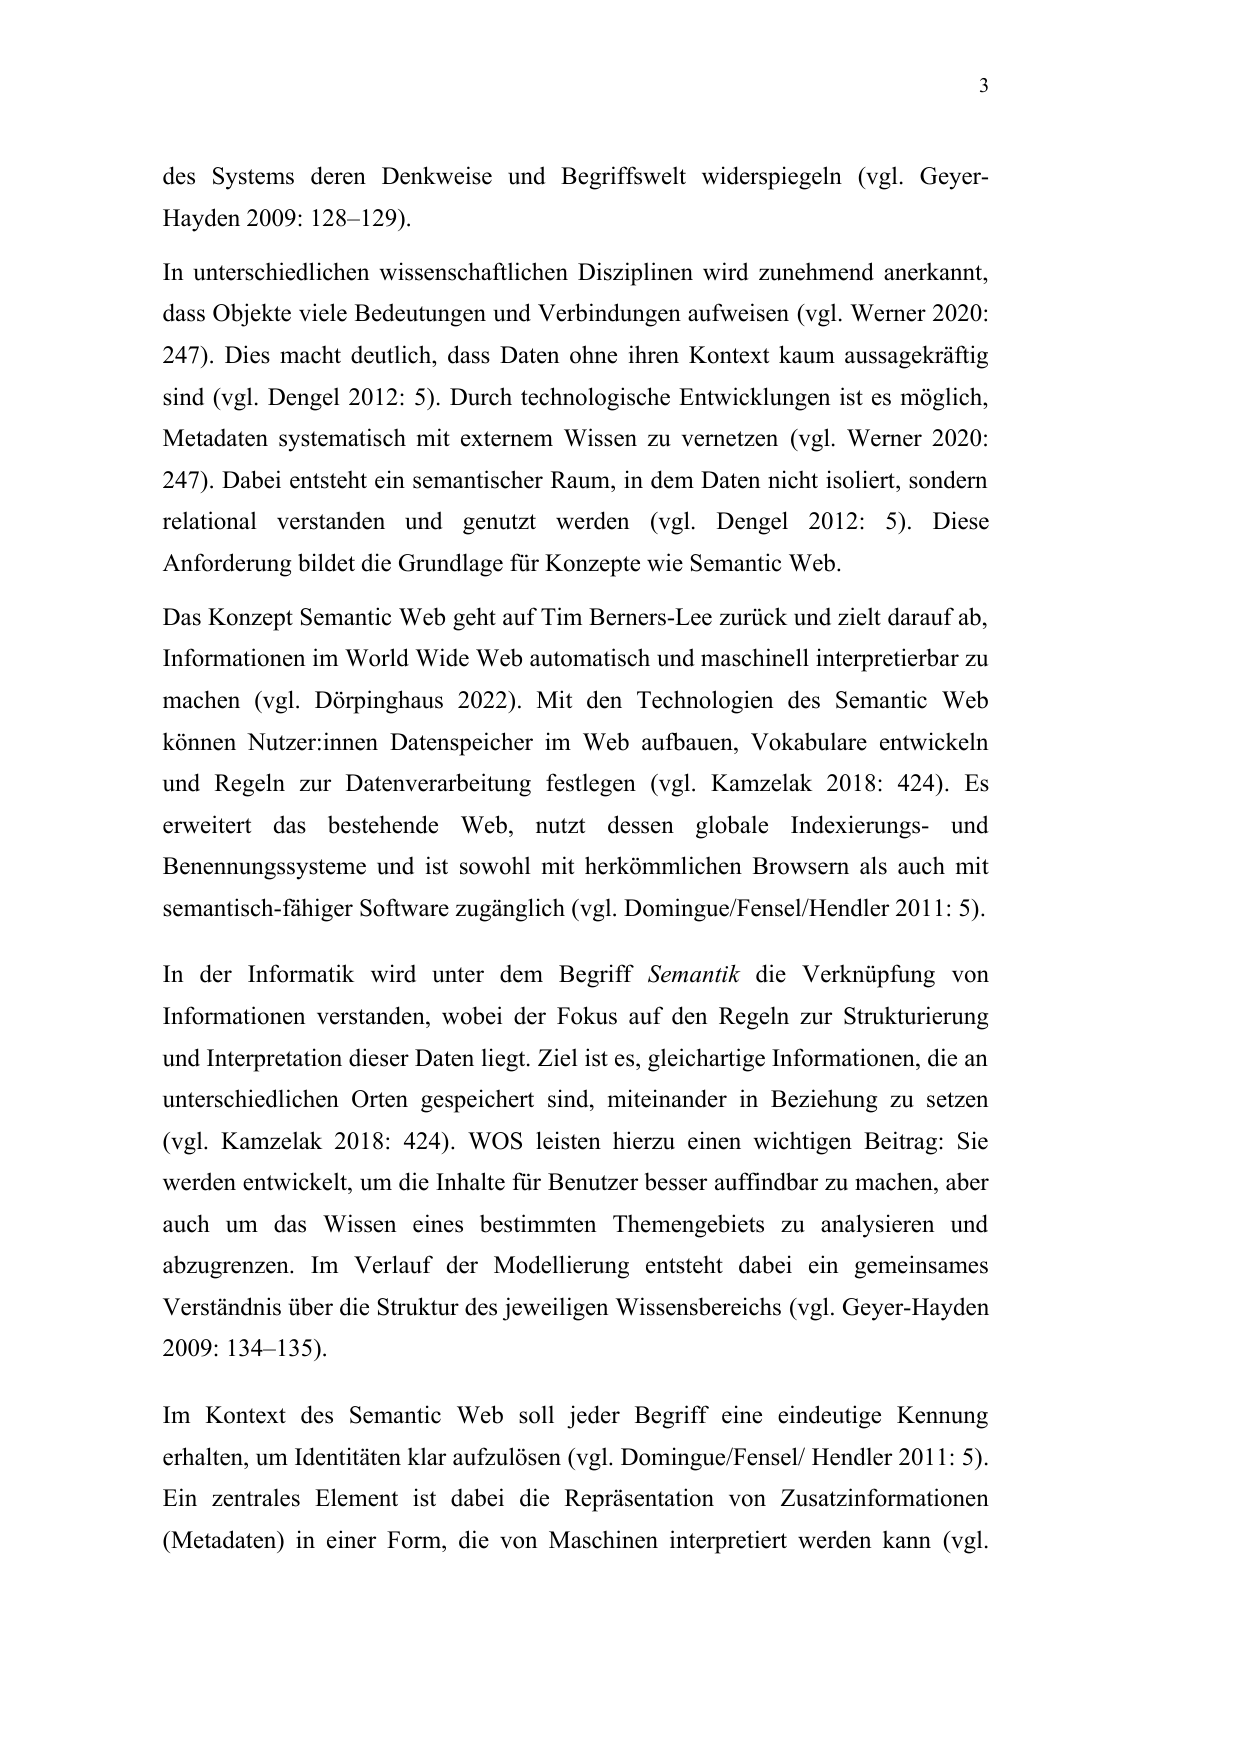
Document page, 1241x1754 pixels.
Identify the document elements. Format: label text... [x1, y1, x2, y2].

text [162, 162, 989, 232]
text Das Konzept Semantic Web geht auf Tim Berners-Lee zurück und zielt darauf ab, Informationen im World Wide Web automatisch und maschinell interpretierbar zu machen (vgl. Dörpinghaus 2022). Mit den Technologien des Semantic Web können Nutzer:innen Datenspeicher im Web aufbauen, Vokabulare entwickeln und Regeln zur Datenverarbeitung festlegen (vgl. Kamzelak 2018: 424). Es erweitert das bestehende Web, nutzt dessen globale Indexierungs- und Benennungssysteme und ist sowohl mit herkömmlichen Browsern als auch mit semantisch-fähiger Software zugänglich (vgl. Domingue/Fensel/Hendler 2011: 5). [162, 603, 989, 922]
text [162, 1401, 989, 1553]
text In der Informatik wird unter dem Begriff Semantik die Verknüpfung von Informationen verstanden, wobei der Fokus auf den Regeln zur Strukturierung und Interpretation dieser Daten liegt. Ziel ist es, gleichartige Informationen, die an unterschiedlichen Orten gespeichert sind, miteinander in Beziehung zu setzen (vgl. Kamzelak 2018: 424). WOS leisten hierzu einen wichtigen Beitrag: Sie werden entwickelt, um die Inhalte für Benutzer besser auffindbar zu machen, aber auch um das Wissen eines bestimmten Themengebiets zu analysieren und abzugrenzen. Im Verlauf der Modellierung entsteht dabei ein gemeinsames Verständnis über die Struktur des jeweiligen Wissensbereichs (vgl. Geyer-Hayden 2009: 134–135). [162, 961, 989, 1362]
text In unterschiedlichen wissenschaftlichen Disziplinen wird zunehmend anerkannt, dass Objekte viele Bedeutungen und Verbindungen aufweisen (vgl. Werner 2020: 247). Dies macht deutlich, dass Daten ohne ihren Kontext kaum aussagekräftig sind (vgl. Dengel 2012: 5). Durch technologische Entwicklungen ist es möglich, Metadaten systematisch mit externem Wissen zu vernetzen (vgl. Werner 2020: 247). Dabei entsteht ein semantischer Raum, in dem Daten nicht isoliert, sondern relational verstanden und genutzt werden (vgl. Dengel 2012: 5). Diese Anforderung bildet die Grundlage für Konzepte wie Semantic Web. [162, 258, 989, 577]
